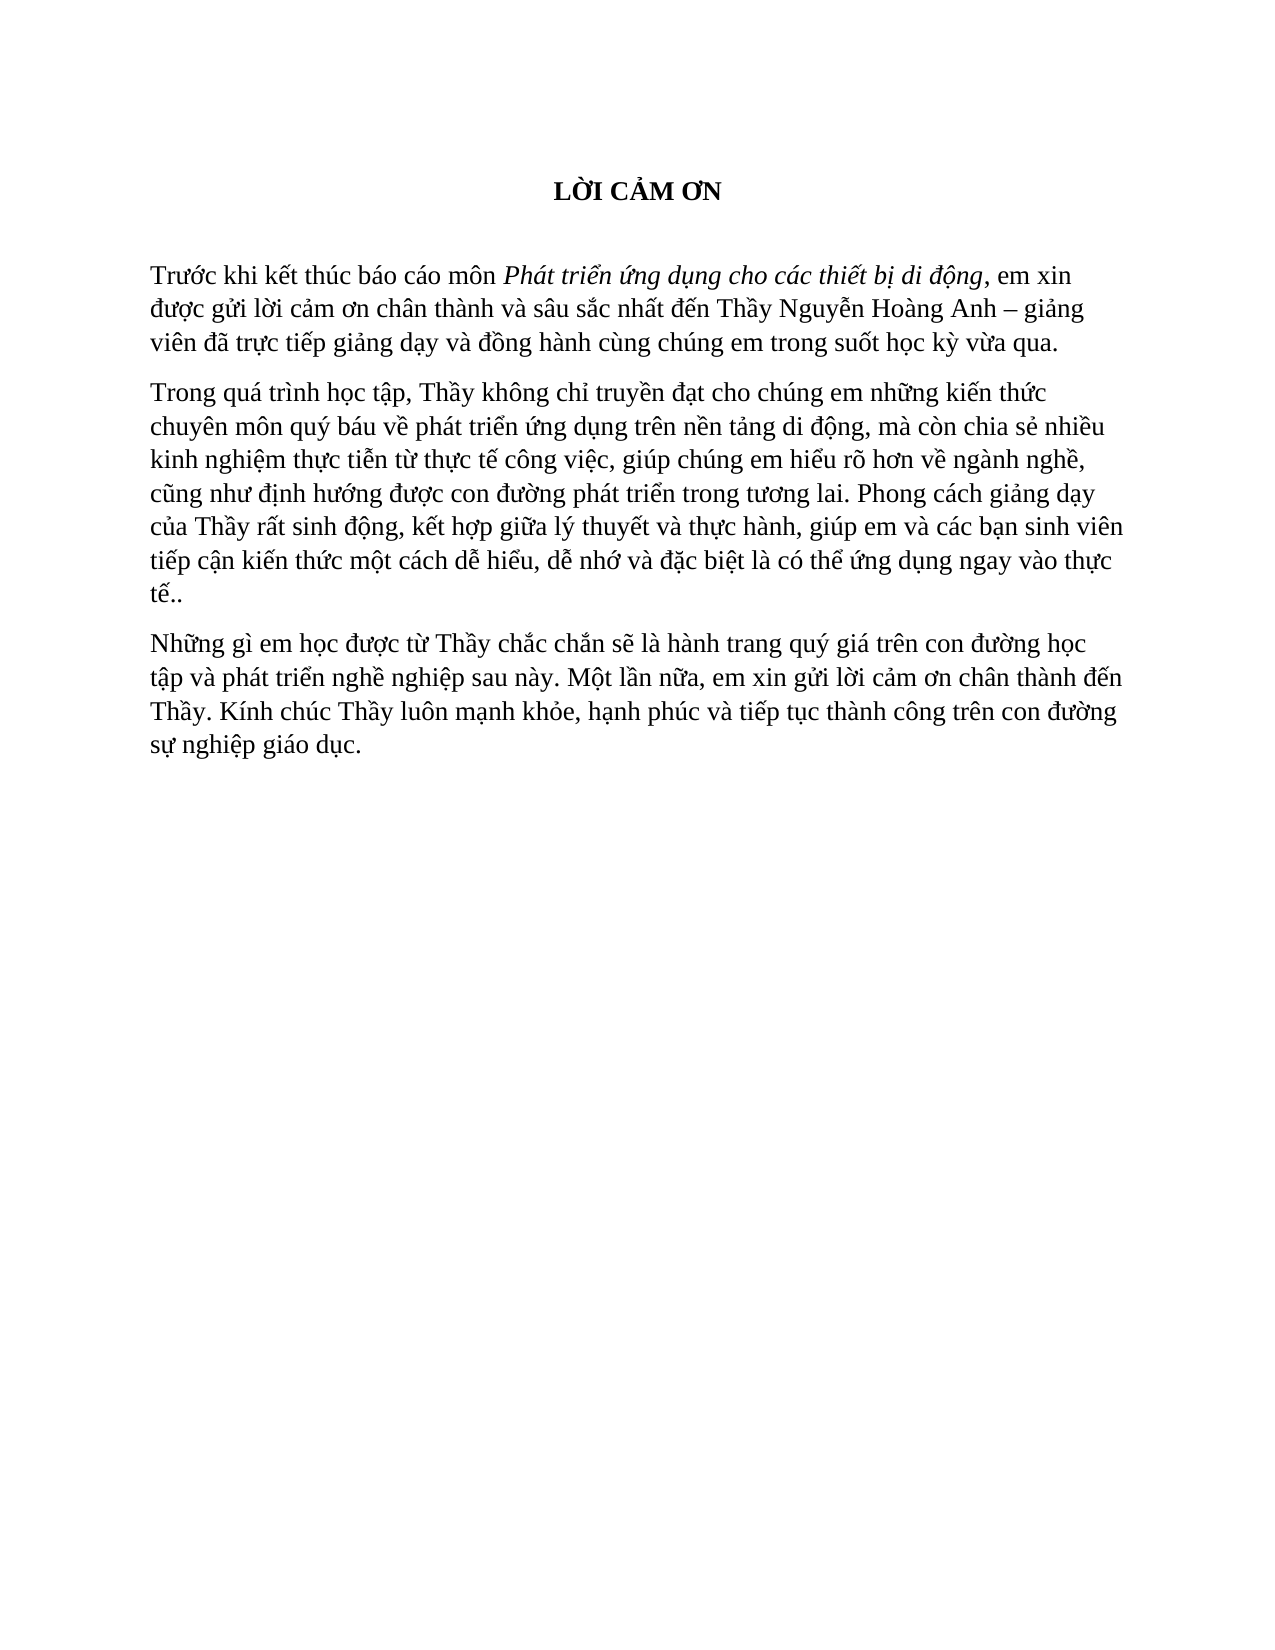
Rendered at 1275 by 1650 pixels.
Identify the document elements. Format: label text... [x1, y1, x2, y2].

text Những gì em học được từ Thầy chắc chắn sẽ là hành trang quý giá trên con đường học tập và phát triển nghề nghiệp sau này. Một lần nữa, em xin gửi lời cảm ơn chân thành đến Thầy. Kính chúc Thầy luôn mạnh khỏe, hạnh phúc và tiếp tục thành công trên con đường sự nghiệp giáo dục. [150, 627, 1125, 759]
text Trong quá trình học tập, Thầy không chỉ truyền đạt cho chúng em những kiến thức chuyên môn quý báu về phát triển ứng dụng trên nền tảng di động, mà còn chia sẻ nhiều kinh nghiệm thực tiễn từ thực tế công việc, giúp chúng em hiểu rõ hơn về ngành nghề, cũng như định hướng được con đường phát triển trong tương lai. Phong cách giảng dạy của Thầy rất sinh động, kết hợp giữa lý thuyết và thực hành, giúp em và các bạn sinh viên tiếp cận kiến thức một cách dễ hiểu, dễ nhớ và đặc biệt là có thể ứng dụng ngay vào thực tế.. [150, 376, 1125, 608]
subtitle LỜI CẢM ƠN [150, 175, 1125, 206]
text Trước khi kết thúc báo cáo môn Phát triển ứng dụng cho các thiết bị di động, em xin được gửi lời cảm ơn chân thành và sâu sắc nhất đến Thầy Nguyễn Hoàng Anh – giảng viên đã trực tiếp giảng dạy và đồng hành cùng chúng em trong suốt học kỳ vừa qua. [150, 259, 1125, 357]
